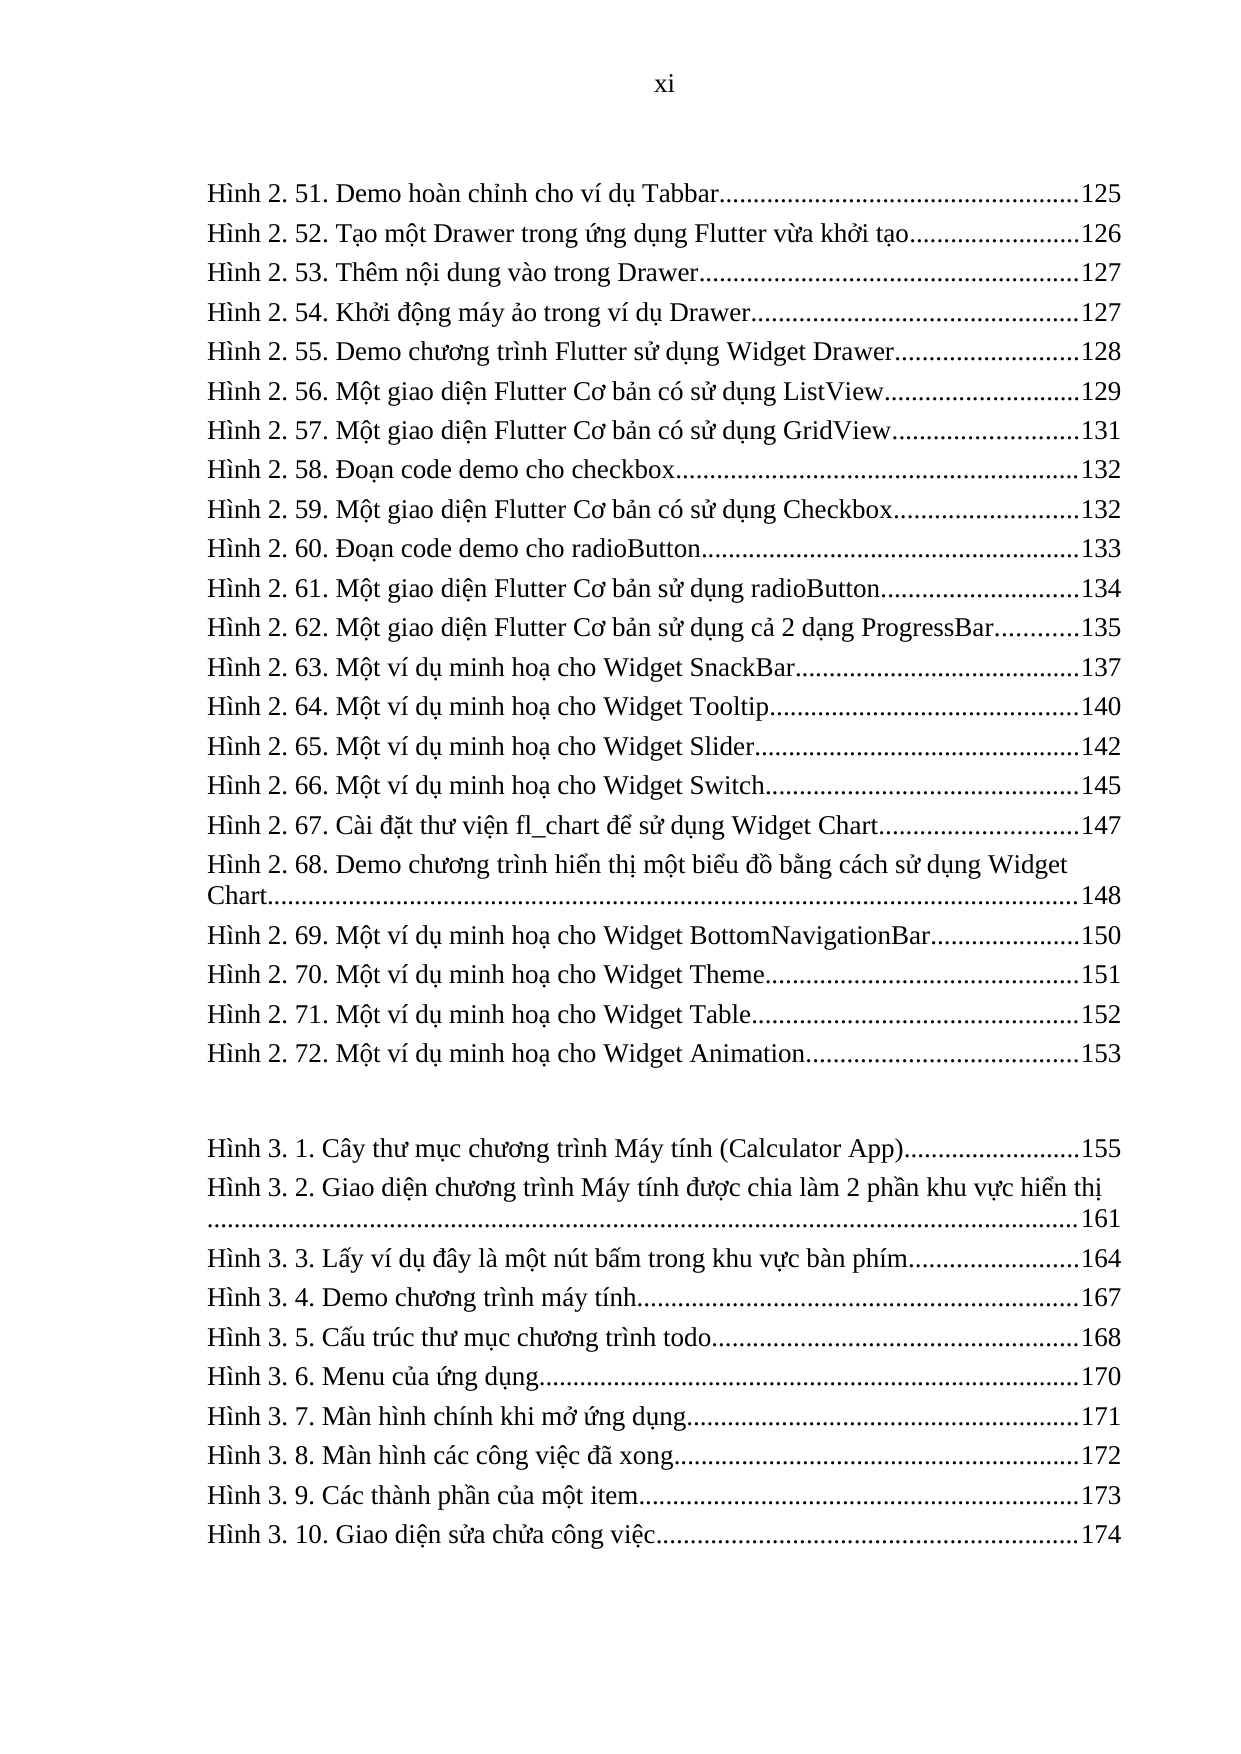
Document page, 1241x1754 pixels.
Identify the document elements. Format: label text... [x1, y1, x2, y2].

text Hình 2. 52. Tạo một Drawer trong ứng dụng Flutter vừa khởi tạo 126 [207, 217, 1122, 248]
text Hình 2. 68. Demo chương trình hiển thị một biểu đồ bằng cách sử dụng Widget Chart 148 [207, 848, 1122, 911]
text Hình 2. 58. Đoạn code demo cho checkbox 132 [207, 453, 1122, 485]
text Hình 3. 5. Cấu trúc thư mục chương trình todo 168 [207, 1321, 1122, 1352]
text Hình 2. 56. Một giao diện Flutter Cơ bản có sử dụng ListView 129 [207, 374, 1122, 406]
text Hình 3. 9. Các thành phần của một item 173 [207, 1479, 1122, 1510]
text Hình 2. 53. Thêm nội dung vào trong Drawer 127 [207, 256, 1122, 287]
text Hình 3. 6. Menu của ứng dụng 170 [207, 1360, 1122, 1392]
text Hình 2. 67. Cài đặt thư viện fl_chart để sử dụng Widget Chart 147 [207, 809, 1122, 840]
text Hình 2. 63. Một ví dụ minh hoạ cho Widget SnackBar 137 [207, 651, 1122, 682]
text Hình 2. 66. Một ví dụ minh hoạ cho Widget Switch 145 [207, 769, 1122, 801]
text Hình 2. 72. Một ví dụ minh hoạ cho Widget Animation 153 [207, 1037, 1122, 1068]
text Hình 3. 7. Màn hình chính khi mở ứng dụng 171 [207, 1400, 1122, 1431]
text Hình 2. 54. Khởi động máy ảo trong ví dụ Drawer 127 [207, 296, 1122, 327]
text Hình 2. 55. Demo chương trình Flutter sử dụng Widget Drawer 128 [207, 335, 1122, 366]
text Hình 3. 1. Cây thư mục chương trình Máy tính (Calculator App) 155 [207, 1132, 1122, 1163]
text Hình 3. 3. Lấy ví dụ đây là một nút bấm trong khu vực bàn phím 164 [207, 1242, 1122, 1273]
text Hình 2. 61. Một giao diện Flutter Cơ bản sử dụng radioButton 134 [207, 572, 1122, 603]
text Hình 2. 60. Đoạn code demo cho radioButton 133 [207, 532, 1122, 564]
text Hình 3. 2. Giao diện chương trình Máy tính được chia làm 2 phần khu vực hiển thị 161 [207, 1171, 1122, 1234]
text Hình 2. 62. Một giao diện Flutter Cơ bản sử dụng cả 2 dạng ProgressBar 135 [207, 611, 1122, 643]
text Hình 2. 57. Một giao diện Flutter Cơ bản có sử dụng GridView 131 [207, 414, 1122, 445]
text Hình 2. 65. Một ví dụ minh hoạ cho Widget Slider 142 [207, 730, 1122, 761]
text Hình 2. 51. Demo hoàn chỉnh cho ví dụ Tabbar 125 [207, 177, 1122, 208]
text Hình 3. 8. Màn hình các công việc đã xong 172 [207, 1439, 1122, 1471]
text Hình 3. 4. Demo chương trình máy tính 167 [207, 1281, 1122, 1313]
text Hình 3. 10. Giao diện sửa chửa công việc 174 [207, 1518, 1122, 1549]
text Hình 2. 71. Một ví dụ minh hoạ cho Widget Table 152 [207, 998, 1122, 1029]
text Hình 2. 69. Một ví dụ minh hoạ cho Widget BottomNavigationBar 150 [207, 919, 1122, 950]
text Hình 2. 70. Một ví dụ minh hoạ cho Widget Theme 151 [207, 958, 1122, 989]
text Hình 2. 64. Một ví dụ minh hoạ cho Widget Tooltip 140 [207, 690, 1122, 722]
text Hình 2. 59. Một giao diện Flutter Cơ bản có sử dụng Checkbox 132 [207, 493, 1122, 524]
